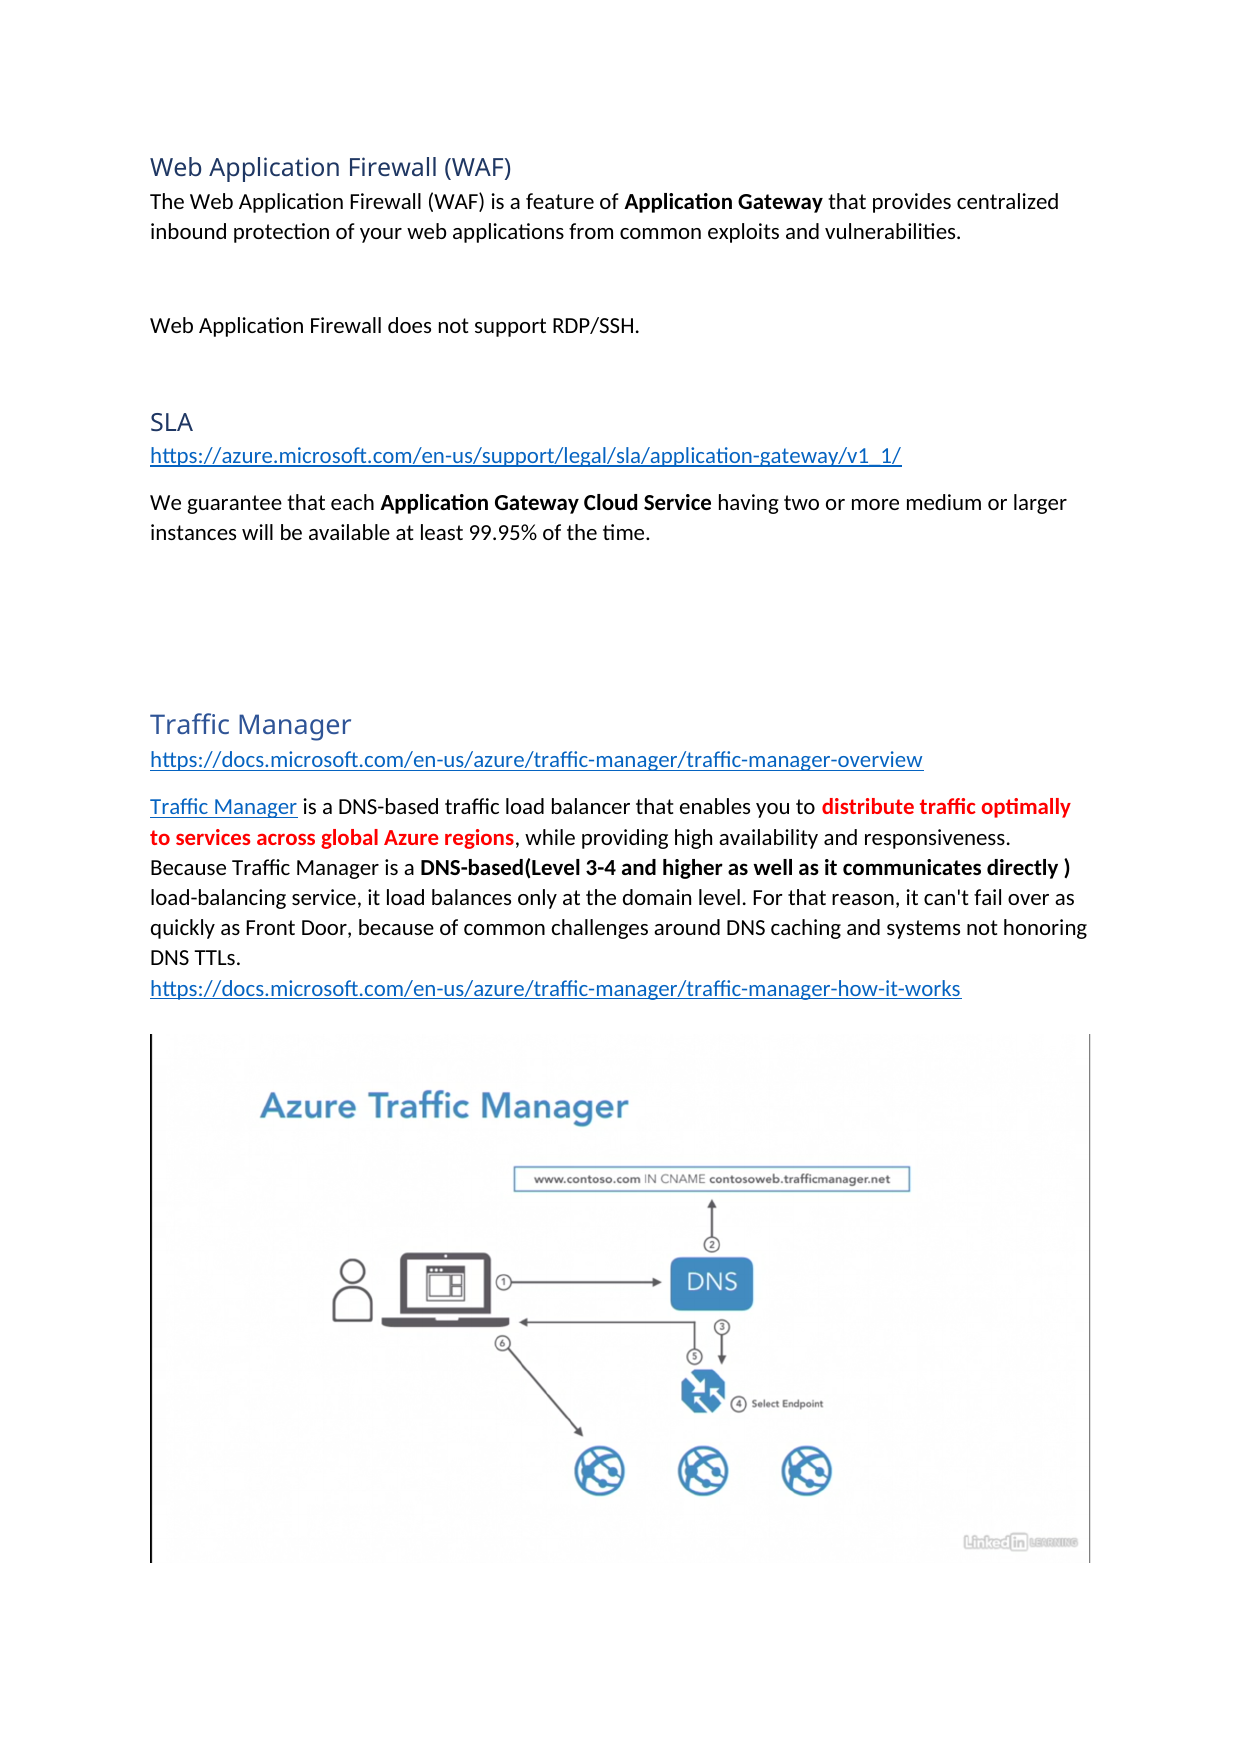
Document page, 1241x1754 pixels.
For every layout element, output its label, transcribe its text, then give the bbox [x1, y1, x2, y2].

subtitle Web Application Firewall (WAF) [150, 150, 1090, 184]
list https://docs.microsoft.com/en-us/azure/traffic-manager/traffic-manager-how-it-works [150, 974, 1090, 1002]
text We guarantee that each Application Gateway Cloud Service having two or more medium or larger instances will be available at least 99.95% of the time. [150, 488, 1090, 546]
list Traffic Manager is a DNS-based traffic load balancer that enables you to distribute traffic optimally to services across global Azure regions, while providing high availability and responsiveness. Because Traffic Manager is a DNS-based(Level 3-4 and higher as well as it communicates directly ) load-balancing service, it load balances only at the domain level. For that reason, it can't fail over as quickly as Front Door, because of common challenges around DNS caching and systems not honoring DNS TTLs. [150, 792, 1090, 972]
subtitle Traffic Manager [150, 706, 1090, 743]
text The Web Application Firewall (WAF) is a feature of Application Gateway that provides centralized inbound protection of your web applications from common exploits and vulnerabilities. [150, 187, 1090, 245]
text https://docs.microsoft.com/en-us/azure/traffic-manager/traffic-manager-overview [150, 746, 1090, 774]
picture [150, 1034, 1091, 1563]
text https://azure.microsoft.com/en-us/support/legal/sla/application-gateway/v1_1/ [150, 441, 1090, 469]
text Web Application Firewall does not support RDP/SSH. [150, 311, 1090, 339]
subtitle SLA [150, 404, 1090, 438]
